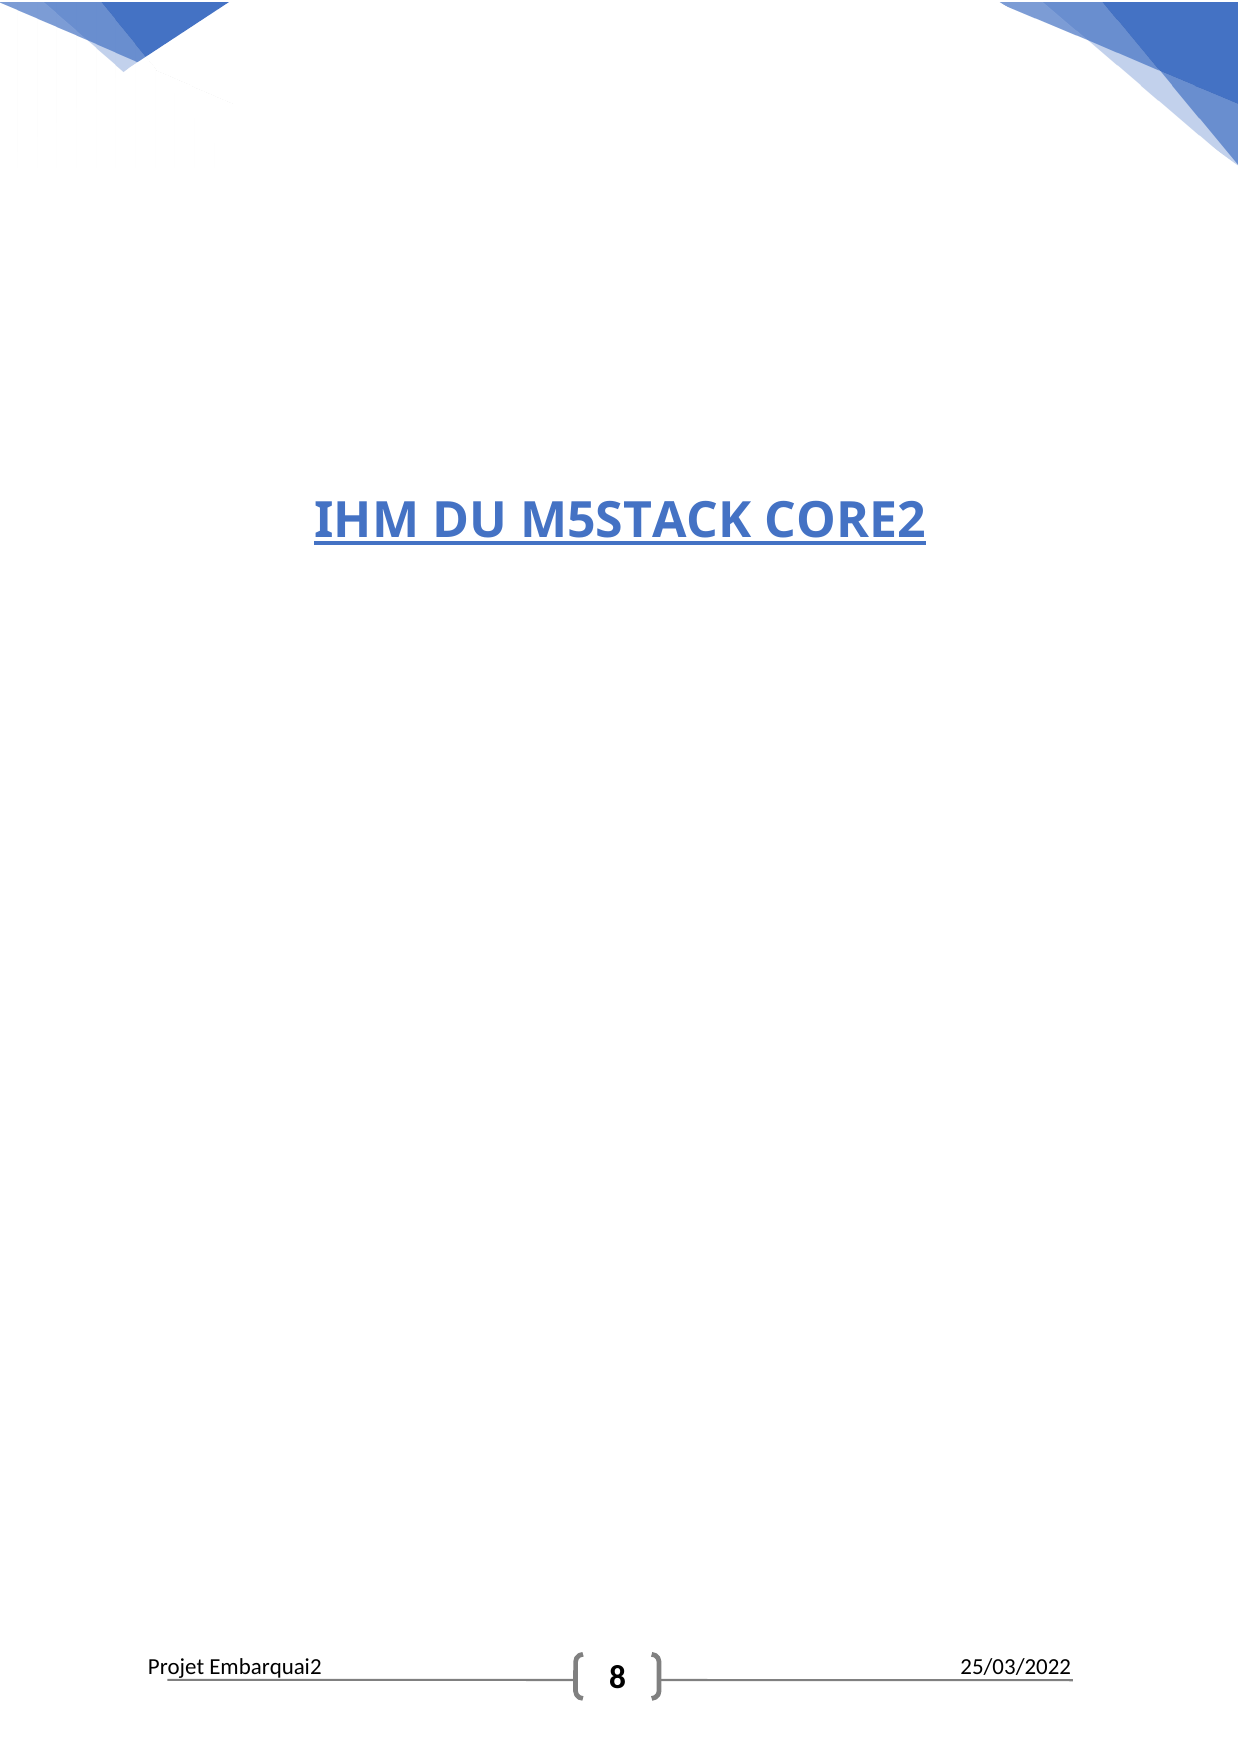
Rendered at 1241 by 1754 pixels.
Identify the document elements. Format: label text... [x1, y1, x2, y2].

subtitle IHM DU M5STACK CORE2 [148, 484, 1093, 552]
picture [0, 2, 233, 168]
picture [996, 2, 1238, 168]
